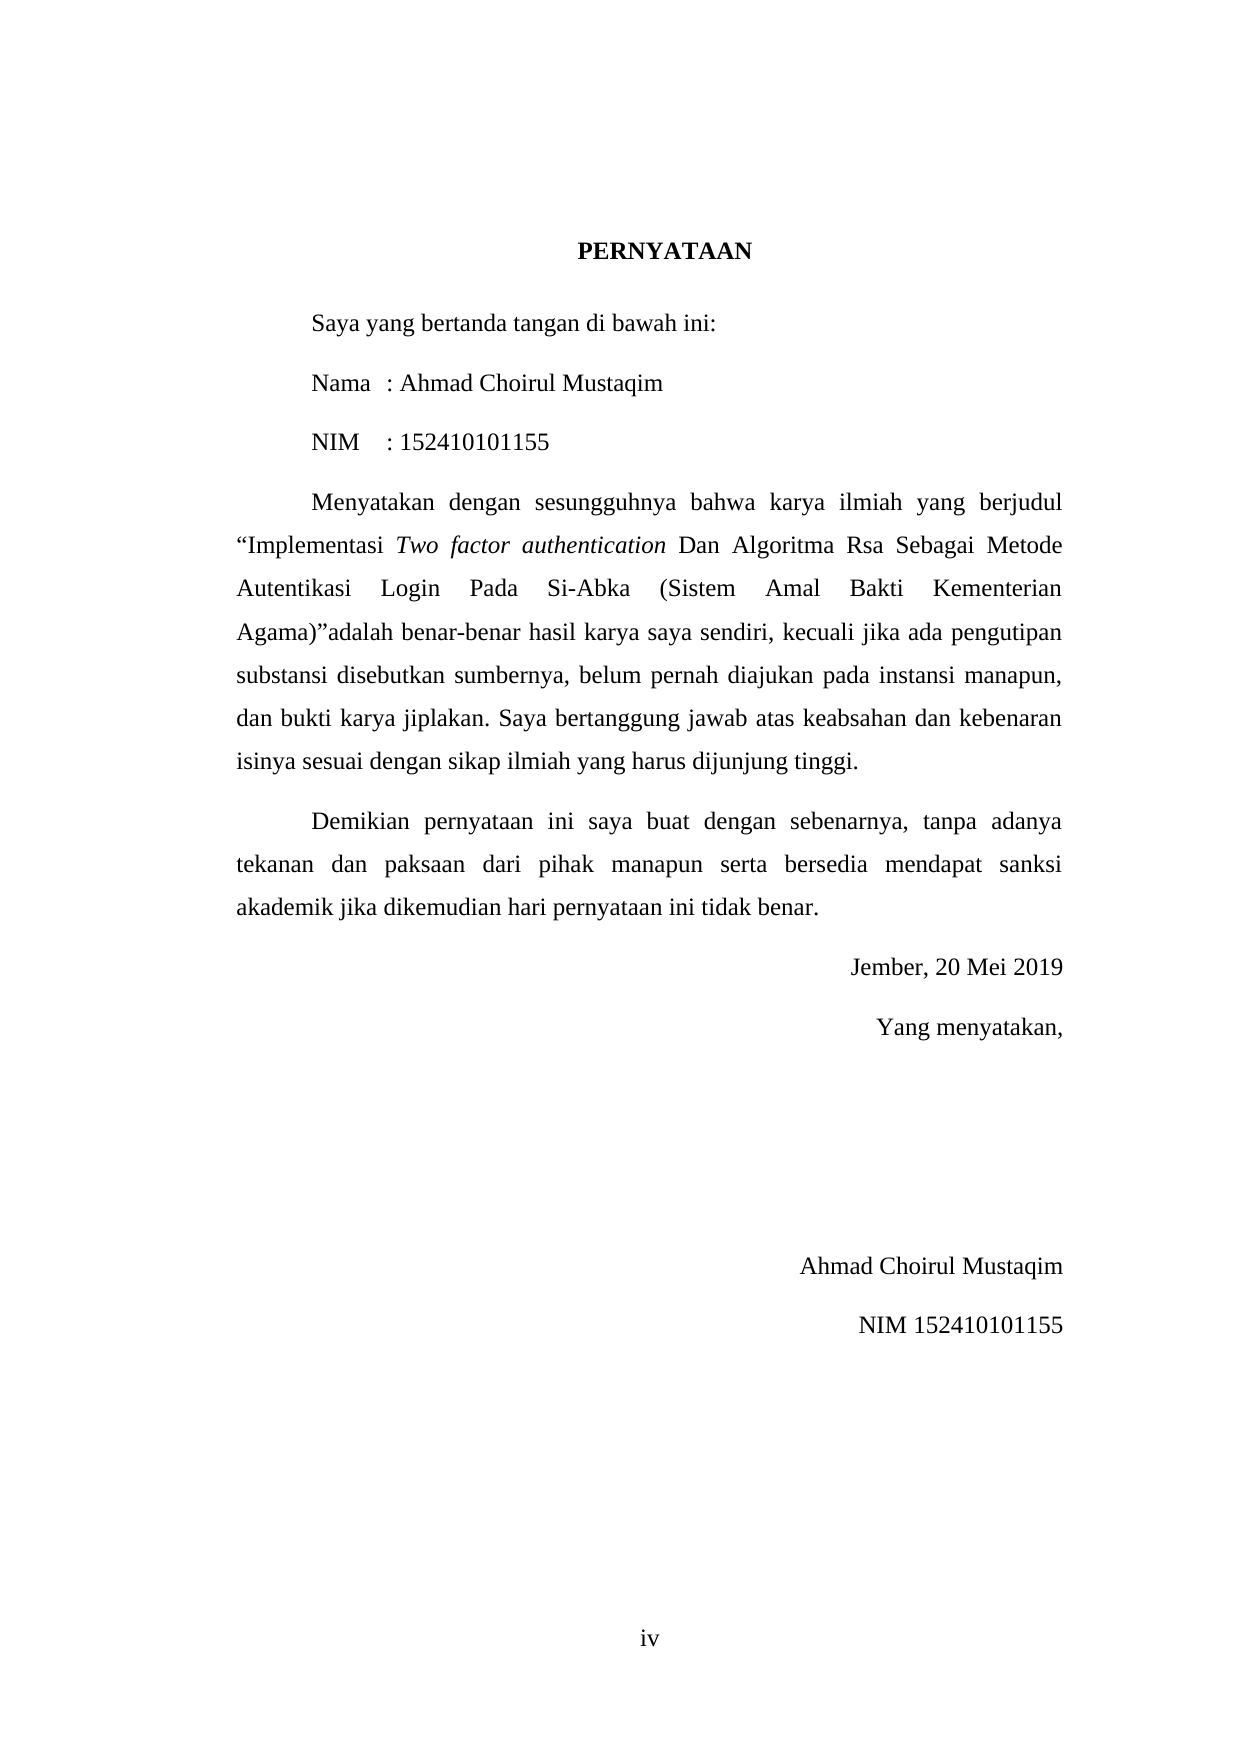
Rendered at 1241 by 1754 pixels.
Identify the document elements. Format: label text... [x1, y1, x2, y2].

text Nama : Ahmad Choirul Mustaqim [311, 368, 1063, 396]
text NIM : 152410101155 [236, 427, 1063, 456]
text Saya yang bertanda tangan di bawah ini: [236, 308, 1063, 337]
text Demikian pernyataan ini saya buat dengan sebenarnya, tanpa adanya tekanan dan paksaan dari pihak manapun serta bersedia mendapat sanksi akademik jika dikemudian hari pernyataan ini tidak benar. [236, 806, 1063, 921]
text Jember, 20 Mei 2019 [461, 952, 1063, 981]
subtitle PERNYATAAN [274, 236, 1056, 265]
text Menyatakan dengan sesungguhnya bahwa karya ilmiah yang berjudul “Implementasi Two factor authentication Dan Algoritma Rsa Sebagai Metode Autentikasi Login Pada Si-Abka (Sistem Amal Bakti Kementerian Agama)”adalah benar-benar hasil karya saya sendiri, kecuali jika ada pengutipan substansi disebutkan sumbernya, belum pernah diajukan pada instansi manapun, dan bukti karya jiplakan. Saya bertanggung jawab atas keabsahan dan kebenaran isinya sesuai dengan sikap ilmiah yang harus dijunjung tinggi. [236, 487, 1063, 775]
text Ahmad Choirul Mustaqim [461, 1251, 1063, 1279]
text Yang menyatakan, [461, 1012, 1063, 1040]
text NIM 152410101155 [461, 1311, 1063, 1339]
